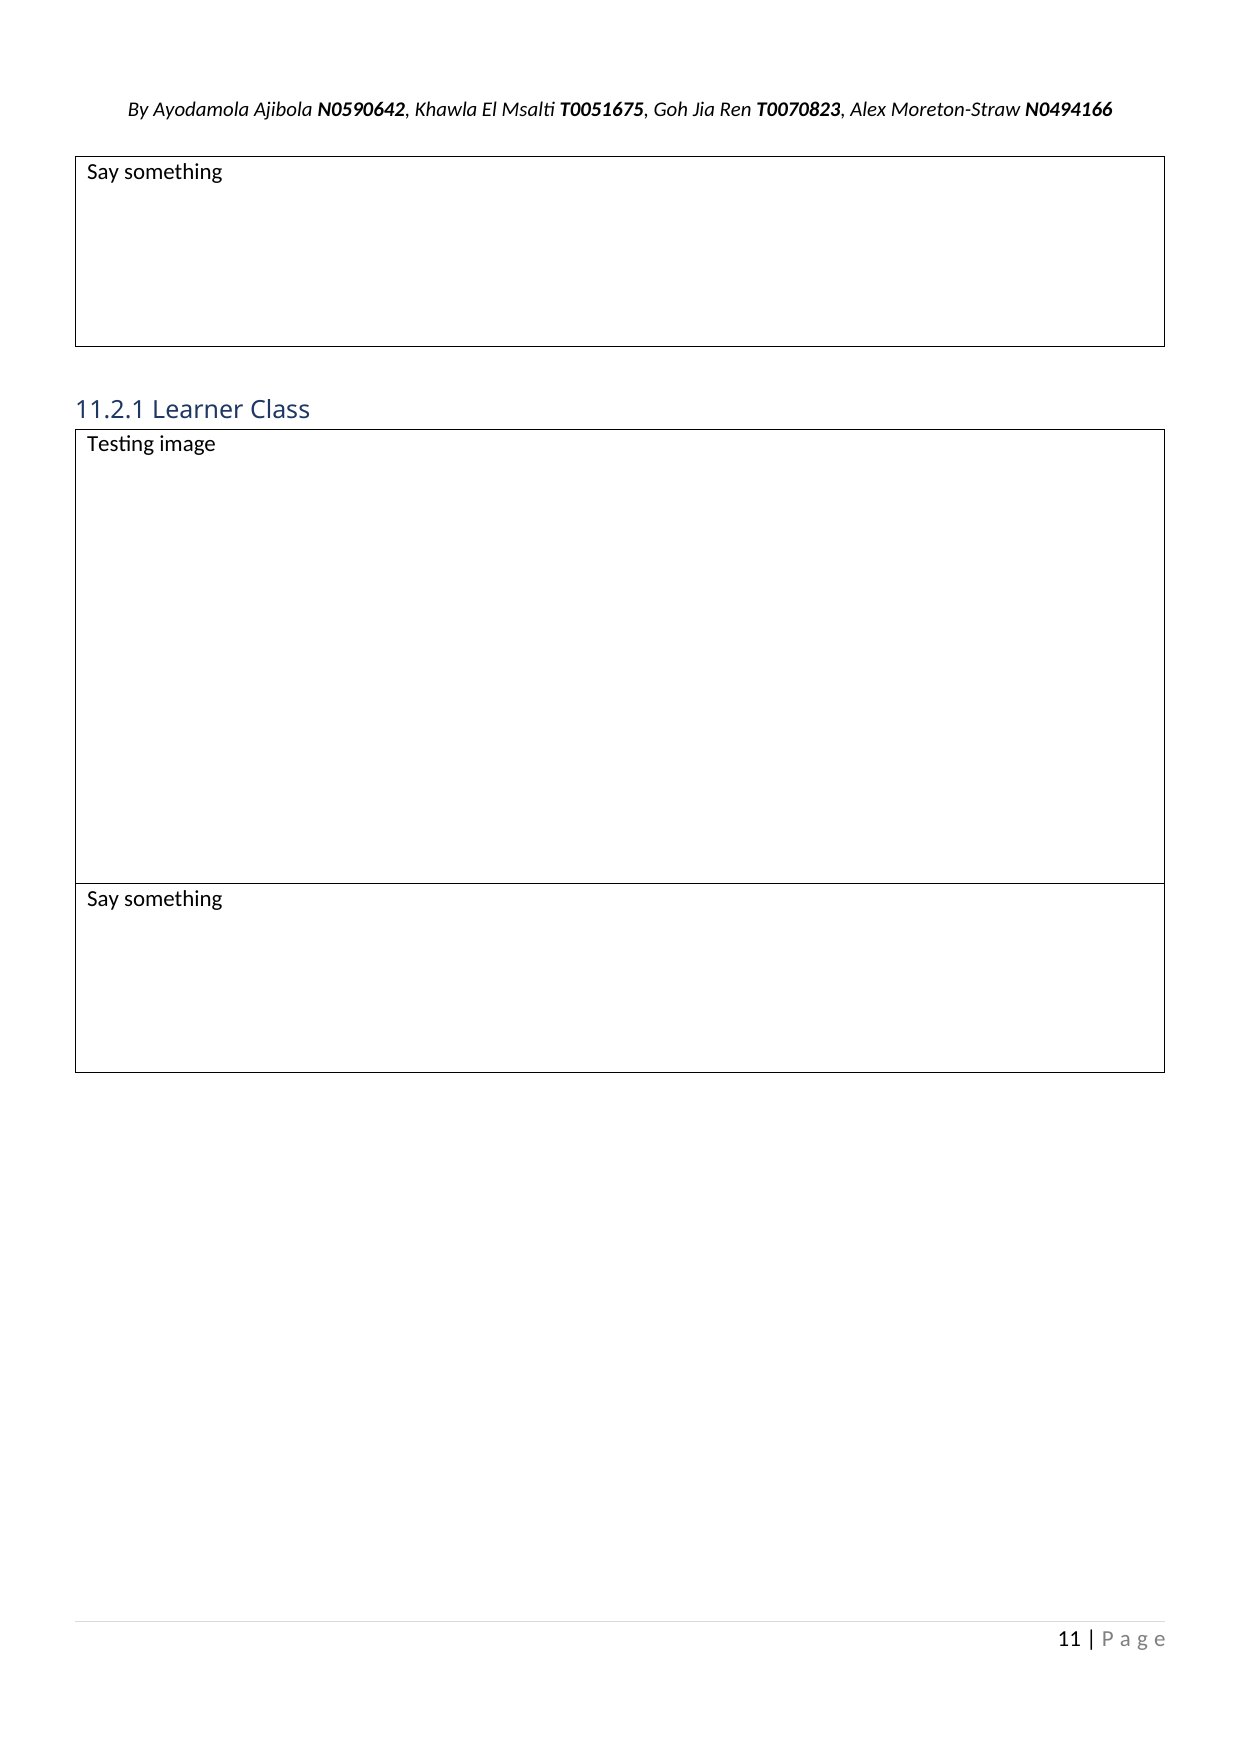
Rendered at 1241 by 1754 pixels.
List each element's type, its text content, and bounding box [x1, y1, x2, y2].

table_cell Say something [76, 884, 1164, 1072]
table_cell Say something [76, 157, 1164, 346]
table_header Testing image [76, 430, 1164, 883]
subtitle 11.2.1 Learner Class [75, 392, 1165, 426]
